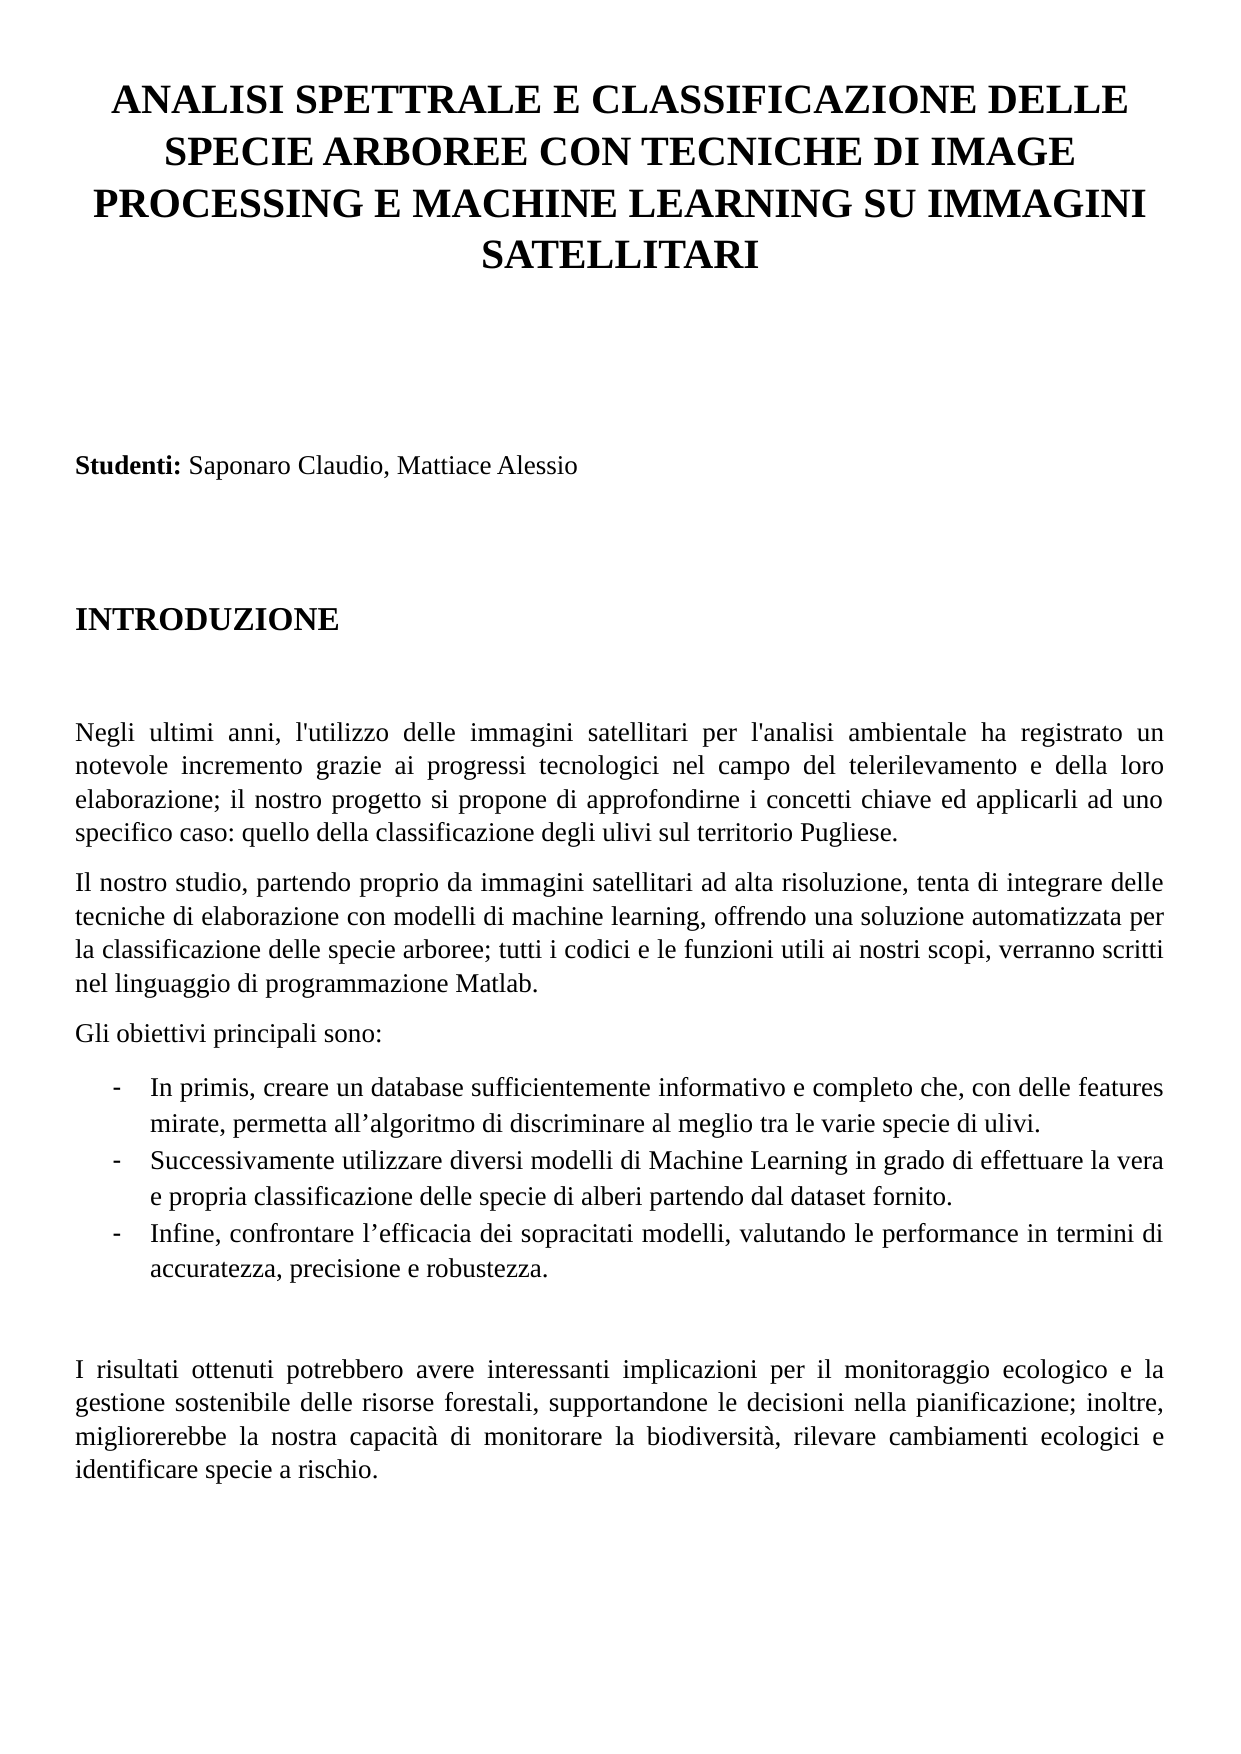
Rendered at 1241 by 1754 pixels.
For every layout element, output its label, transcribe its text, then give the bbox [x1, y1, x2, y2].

text I risultati ottenuti potrebbero avere interessanti implicazioni per il monitoraggio ecologico e la gestione sostenibile delle risorse forestali, supportandone le decisioni nella pianificazione; inoltre, migliorerebbe la nostra capacità di monitorare la biodiversità, rilevare cambiamenti ecologici e identificare specie a rischio. [75, 1353, 1165, 1484]
text Studenti: Saponaro Claudio, Mattiace Alessio [75, 449, 1165, 480]
text ANALISI SPETTRALE E CLASSIFICAZIONE DELLE SPECIE ARBOREE CON TECNICHE DI IMAGE PROCESSING E MACHINE LEARNING SU IMMAGINI SATELLITARI [75, 75, 1165, 278]
text Gli obiettivi principali sono: [75, 1017, 1165, 1048]
list In primis, creare un database sufficientemente informativo e completo che, con delle features mirate, permetta all’algoritmo di discriminare al meglio tra le varie specie di ulivi. [112, 1067, 1165, 1138]
list Infine, confrontare l’efficacia dei sopracitati modelli, valutando le performance in termini di accuratezza, precisione e robustezza. [112, 1213, 1165, 1283]
text Il nostro studio, partendo proprio da immagini satellitari ad alta risoluzione, tenta di integrare delle tecniche di elaborazione con modelli di machine learning, offrendo una soluzione automatizzata per la classificazione delle specie arboree; tutti i codici e le funzioni utili ai nostri scopi, verranno scritti nel linguaggio di programmazione Matlab. [75, 866, 1165, 998]
list Successivamente utilizzare diversi modelli di Machine Learning in grado di effettuare la vera e propria classificazione delle specie di alberi partendo dal dataset fornito. [112, 1140, 1165, 1211]
text Negli ultimi anni, l'utilizzo delle immagini satellitari per l'analisi ambientale ha registrato un notevole incremento grazie ai progressi tecnologici nel campo del telerilevamento e della loro elaborazione; il nostro progetto si propone di approfondirne i concetti chiave ed applicarli ad uno specifico caso: quello della classificazione degli ulivi sul territorio Pugliese. [75, 716, 1165, 847]
text INTRODUZIONE [75, 599, 1165, 638]
